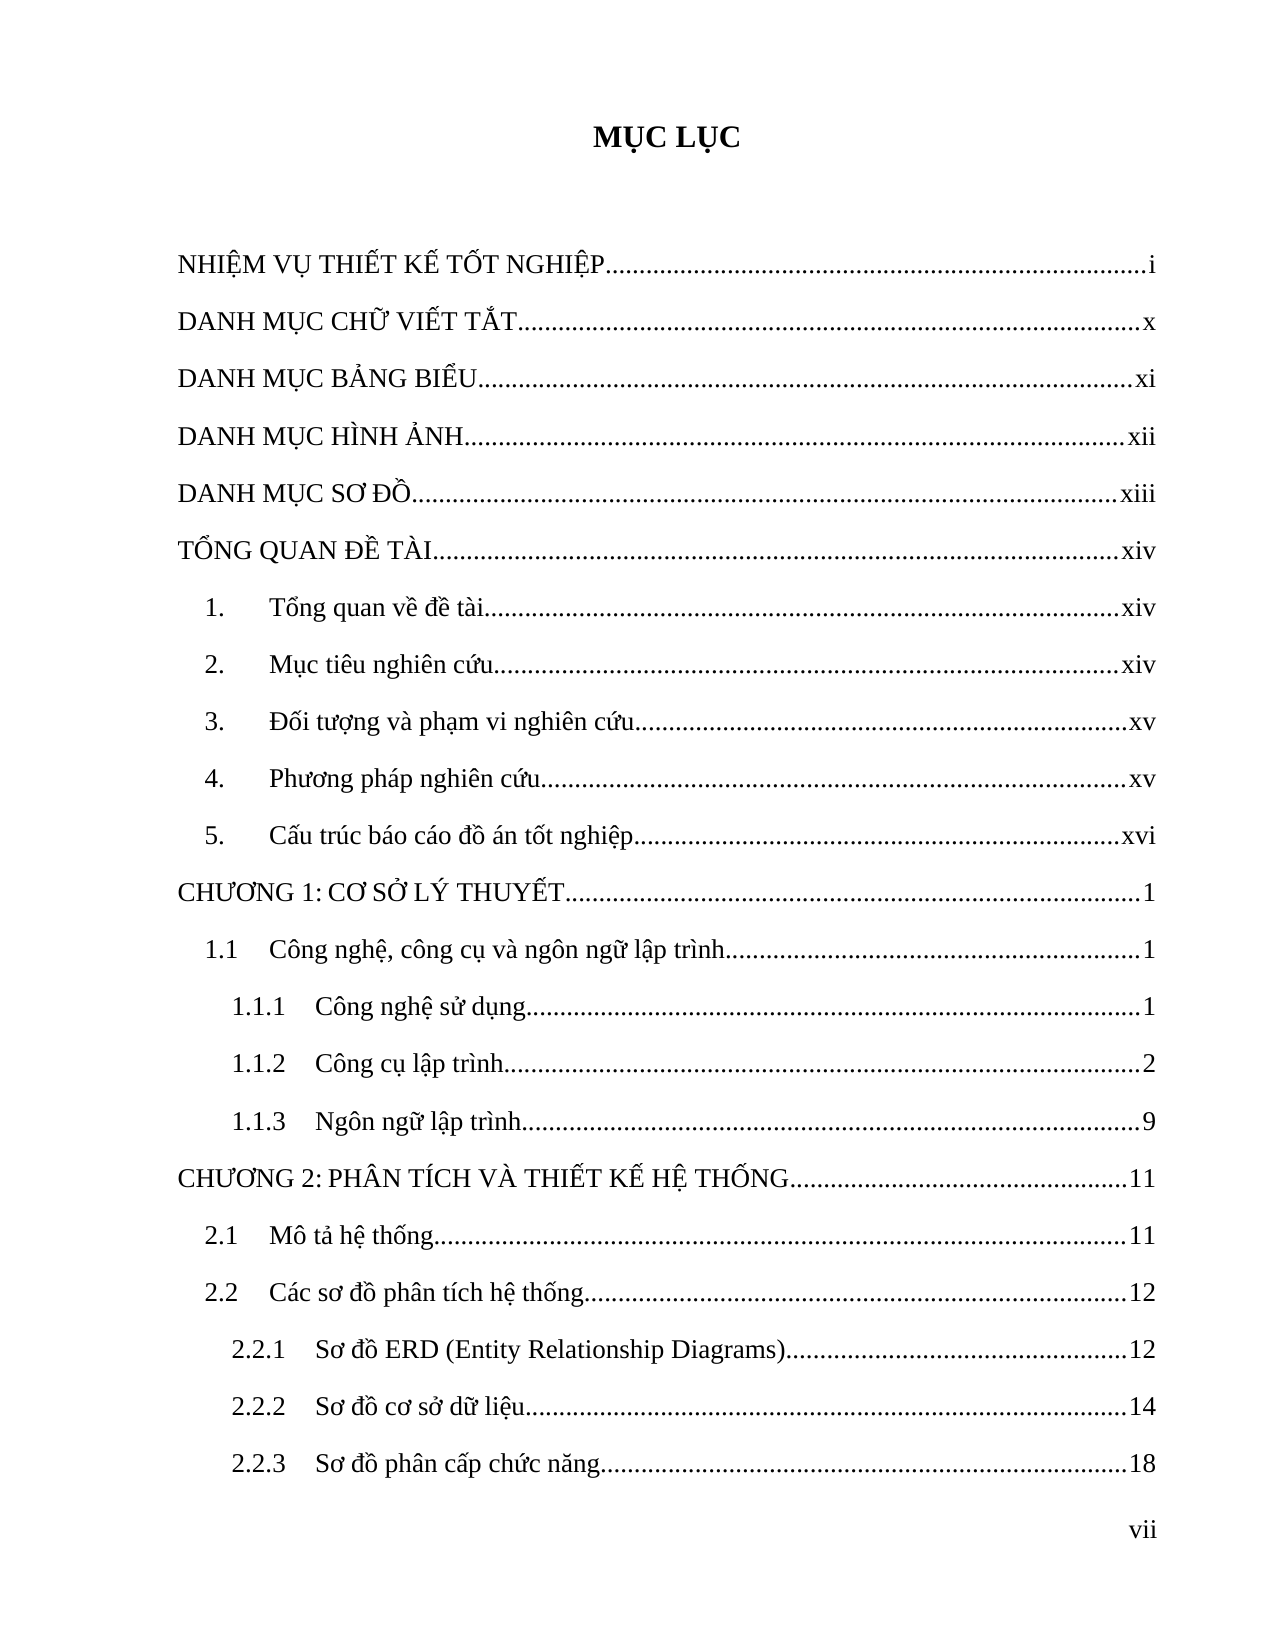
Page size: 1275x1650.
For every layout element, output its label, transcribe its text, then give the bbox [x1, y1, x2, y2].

text MỤC LỤC [177, 118, 1157, 154]
